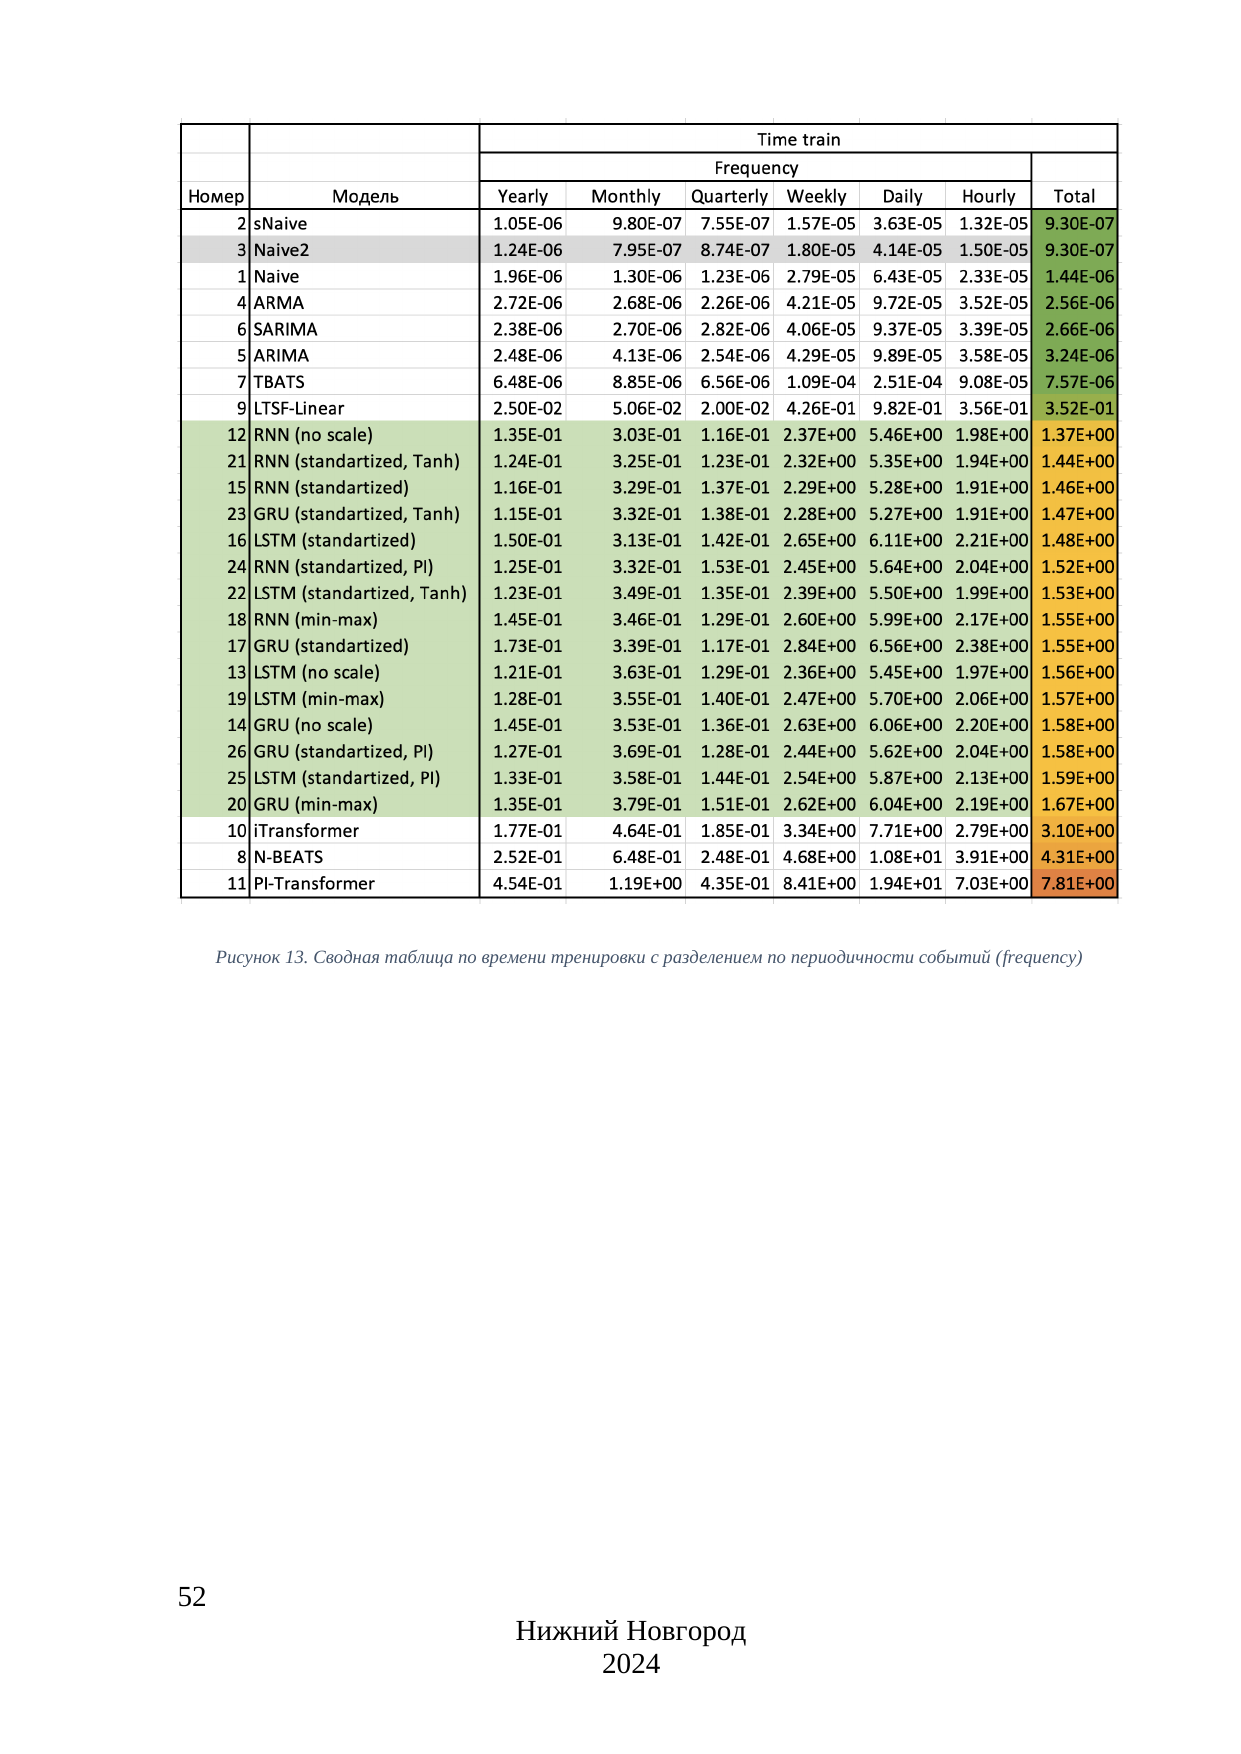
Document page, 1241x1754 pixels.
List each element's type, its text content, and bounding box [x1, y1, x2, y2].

picture [177, 118, 1123, 904]
